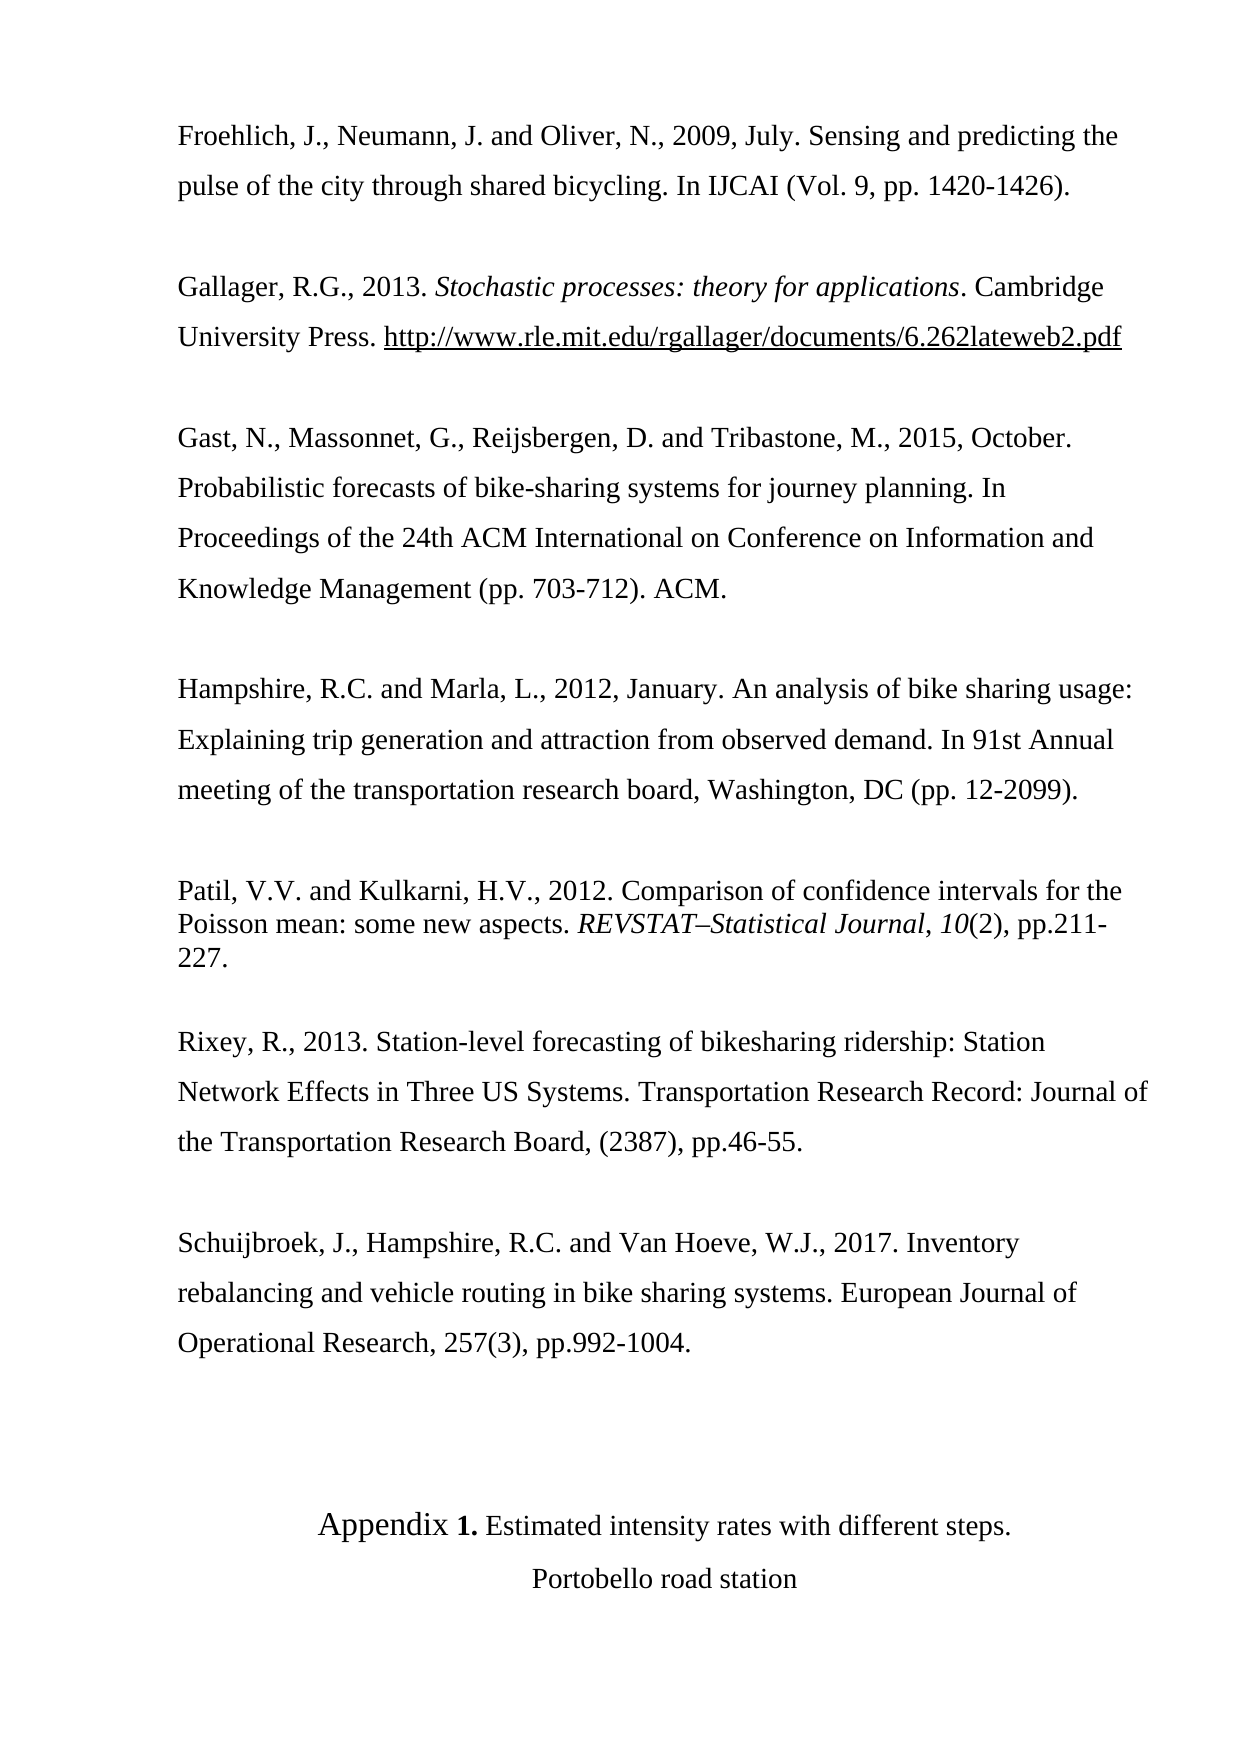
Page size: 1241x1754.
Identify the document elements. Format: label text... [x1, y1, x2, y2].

text Schuijbroek, J., Hampshire, R.C. and Van Hoeve, W.J., 2017. Inventory rebalancing and vehicle routing in bike sharing systems. European Journal of Operational Research, 257(3), pp.992-1004. [177, 1225, 1152, 1359]
text Appendix 1. Estimated intensity rates with different steps. [177, 1504, 1152, 1542]
text Gast, N., Massonnet, G., Reijsbergen, D. and Tribastone, M., 2015, October. Probabilistic forecasts of bike-sharing systems for journey planning. In Proceedings of the 24th ACM International on Conference on Information and Knowledge Management (pp. 703-712). ACM. [177, 420, 1152, 604]
text Hampshire, R.C. and Marla, L., 2012, January. An analysis of bike sharing usage: Explaining trip generation and attraction from observed demand. In 91st Annual meeting of the transportation research board, Washington, DC (pp. 12-2099). [177, 672, 1152, 806]
text Gallager, R.G., 2013. Stochastic processes: theory for applications. Cambridge University Press. http://www.rle.mit.edu/rgallager/documents/6.262lateweb2.pdf [177, 269, 1152, 353]
text Froehlich, J., Neumann, J. and Oliver, N., 2009, July. Sensing and predicting the pulse of the city through shared bicycling. In IJCAI (Vol. 9, pp. 1420-1426). [177, 118, 1152, 202]
text Patil, V.V. and Kulkarni, H.V., 2012. Comparison of confidence intervals for the Poisson mean: some new aspects. REVSTAT–Statistical Journal, 10(2), pp.211-227. [228, 873, 1152, 973]
text Portobello road station [177, 1561, 1152, 1595]
text Rixey, R., 2013. Station-level forecasting of bikesharing ridership: Station Network Effects in Three US Systems. Transportation Research Record: Journal of the Transportation Research Board, (2387), pp.46-55. [177, 1024, 1152, 1158]
